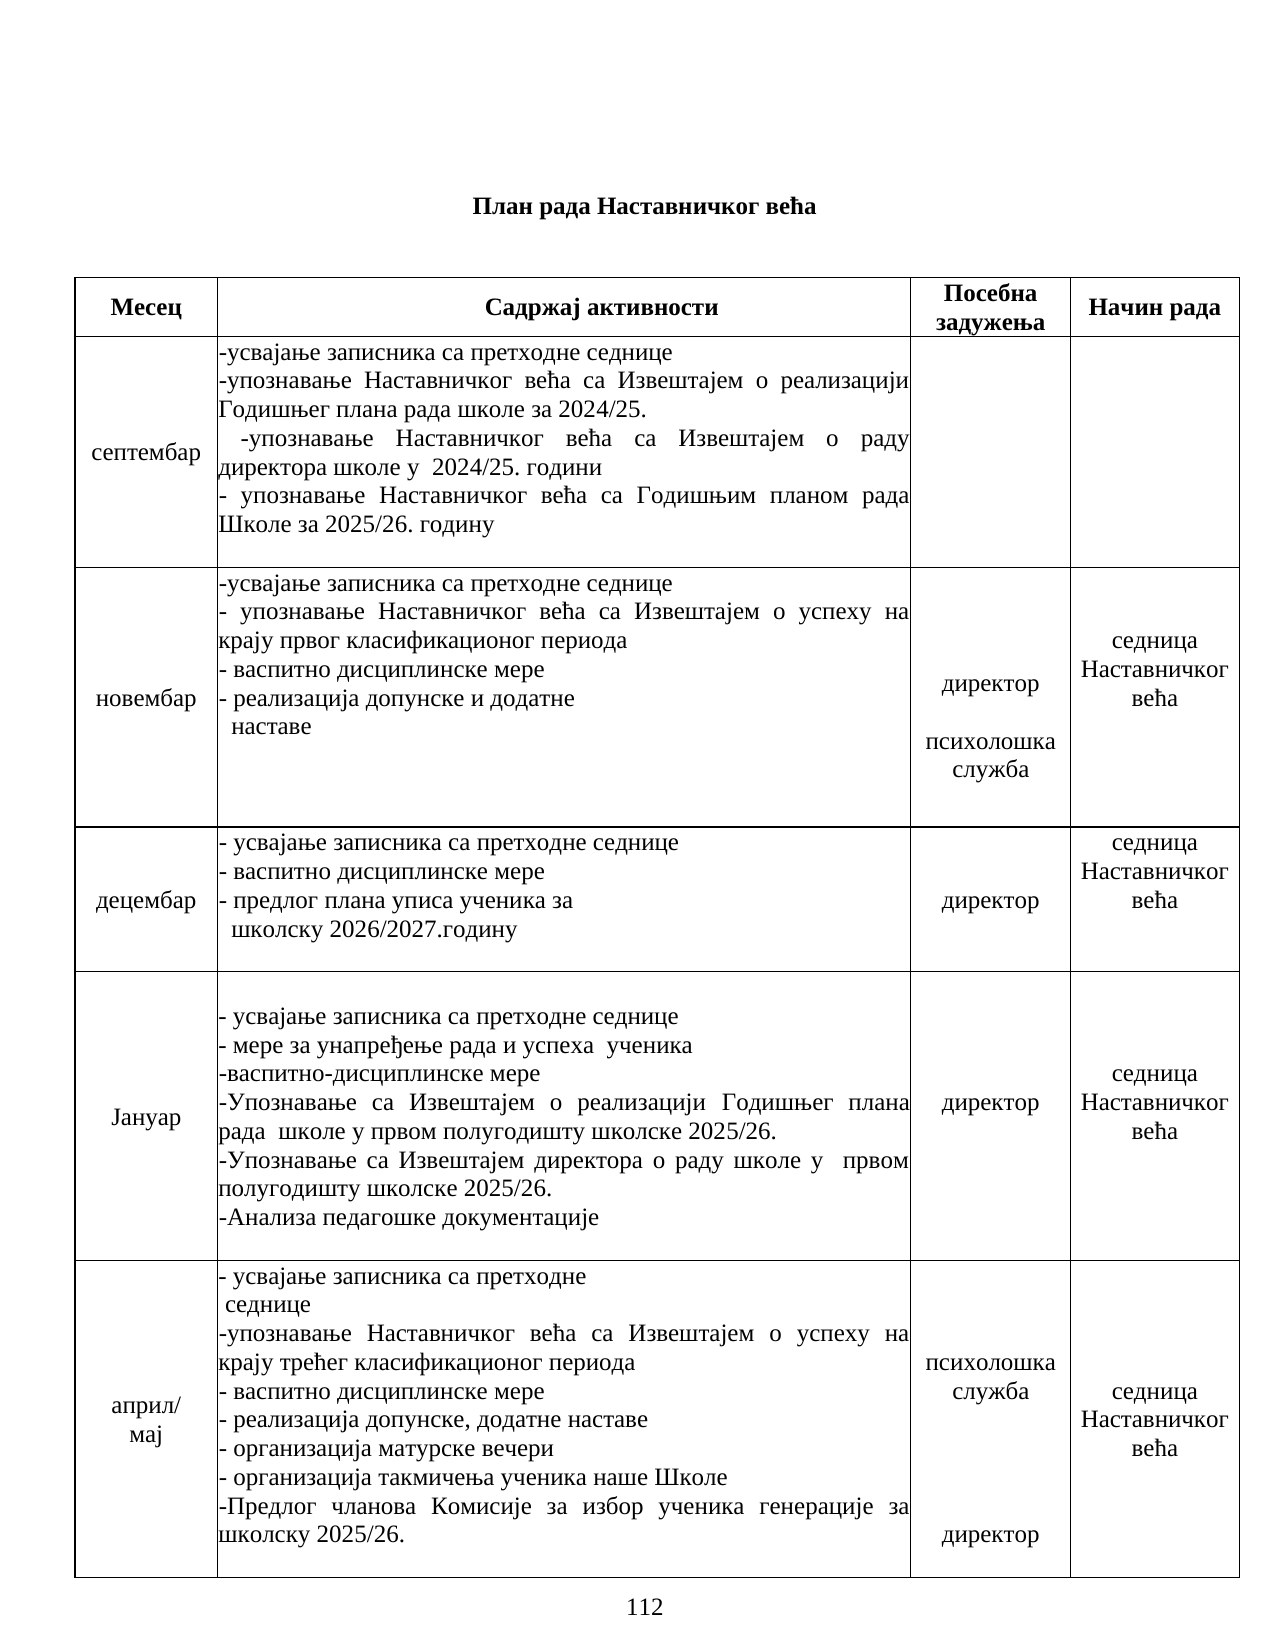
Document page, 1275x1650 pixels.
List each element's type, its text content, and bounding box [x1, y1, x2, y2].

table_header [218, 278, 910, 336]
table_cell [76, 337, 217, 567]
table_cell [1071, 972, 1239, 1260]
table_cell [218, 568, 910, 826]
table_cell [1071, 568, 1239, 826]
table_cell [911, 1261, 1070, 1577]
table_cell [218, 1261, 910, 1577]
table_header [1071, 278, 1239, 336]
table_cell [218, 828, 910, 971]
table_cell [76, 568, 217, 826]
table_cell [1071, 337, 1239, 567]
subtitle План рада Наставничког већа [131, 191, 1158, 219]
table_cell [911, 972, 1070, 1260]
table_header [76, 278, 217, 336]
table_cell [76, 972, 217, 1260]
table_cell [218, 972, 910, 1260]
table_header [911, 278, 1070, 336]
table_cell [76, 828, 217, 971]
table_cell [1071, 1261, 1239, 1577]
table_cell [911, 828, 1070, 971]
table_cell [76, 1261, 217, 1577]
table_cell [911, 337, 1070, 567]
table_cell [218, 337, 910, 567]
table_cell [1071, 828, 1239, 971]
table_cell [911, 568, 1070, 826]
